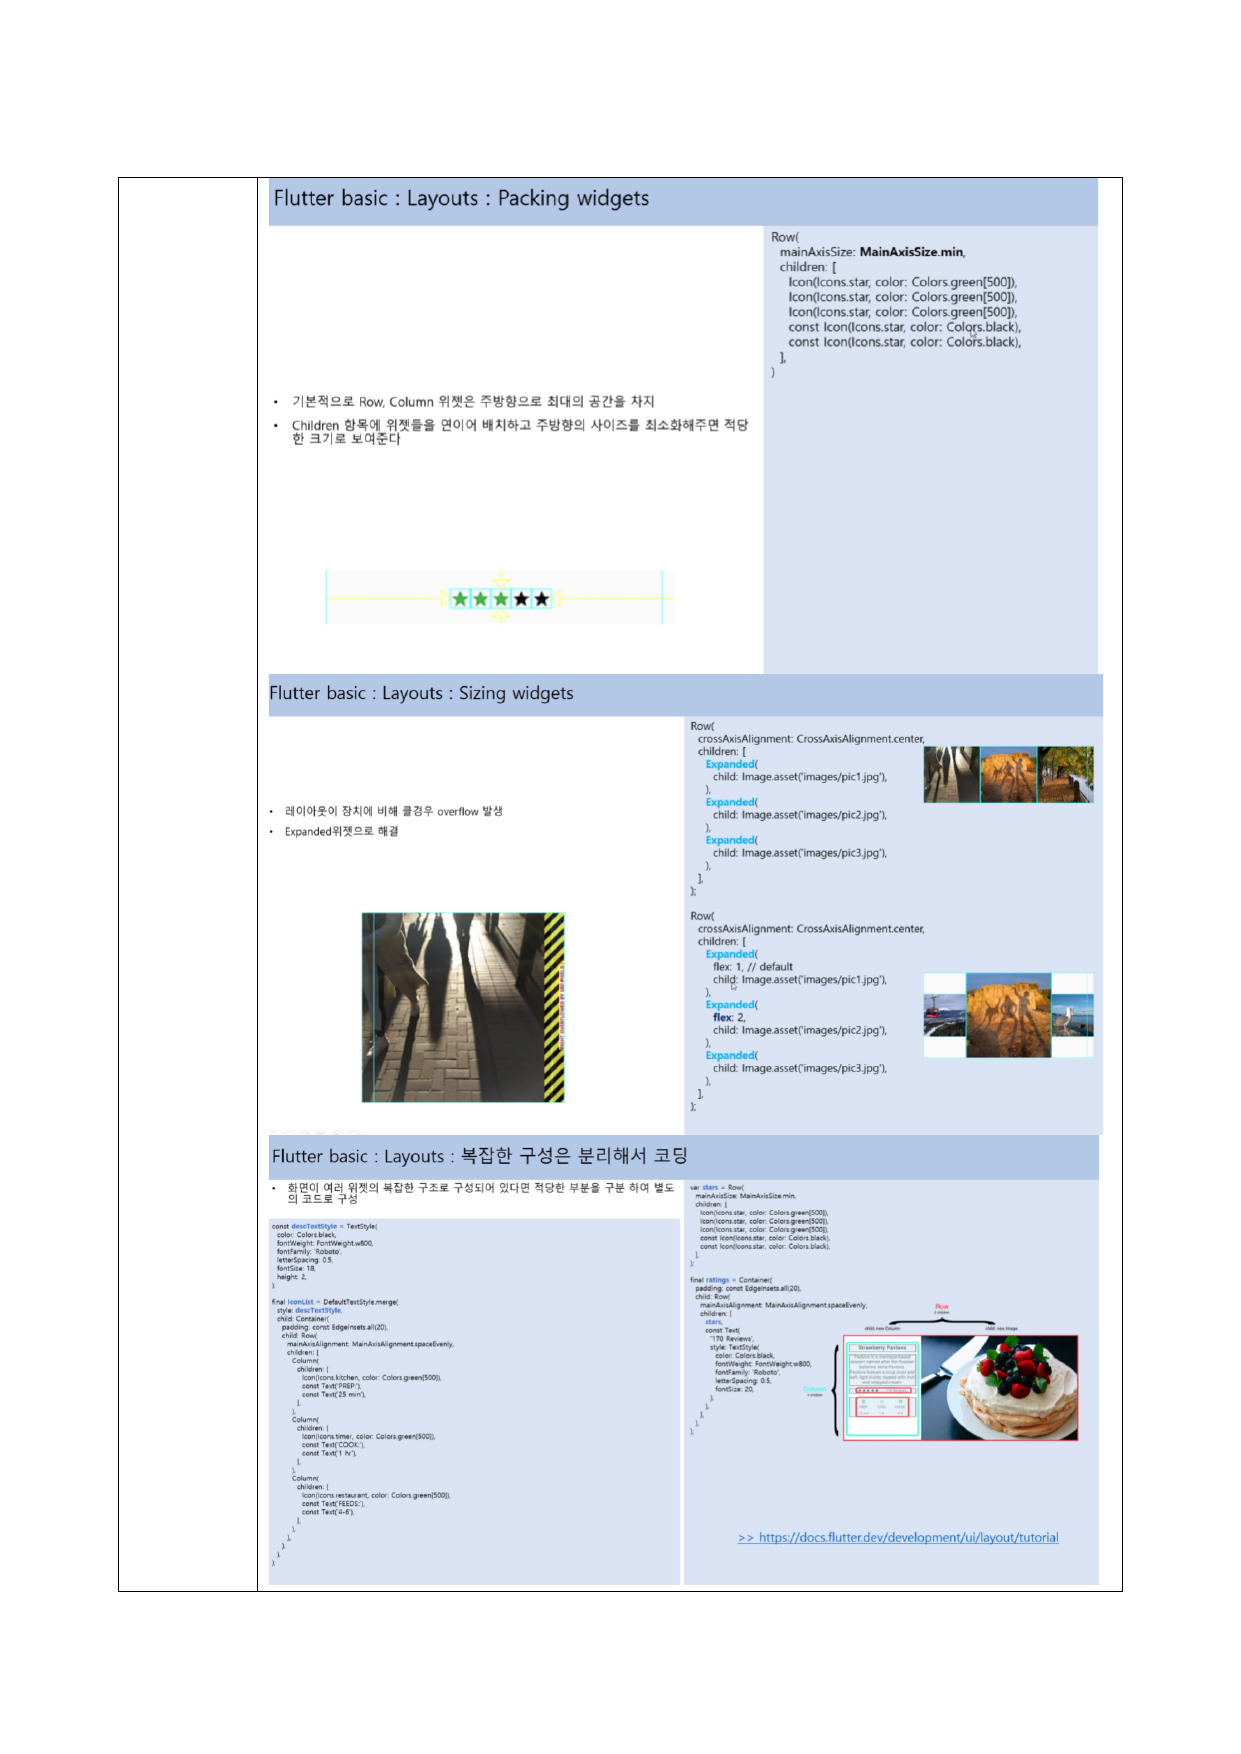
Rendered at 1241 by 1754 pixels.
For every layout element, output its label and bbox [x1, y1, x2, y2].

table_cell [119, 178, 257, 1591]
table_cell [258, 178, 1122, 1591]
picture [268, 178, 1104, 1585]
